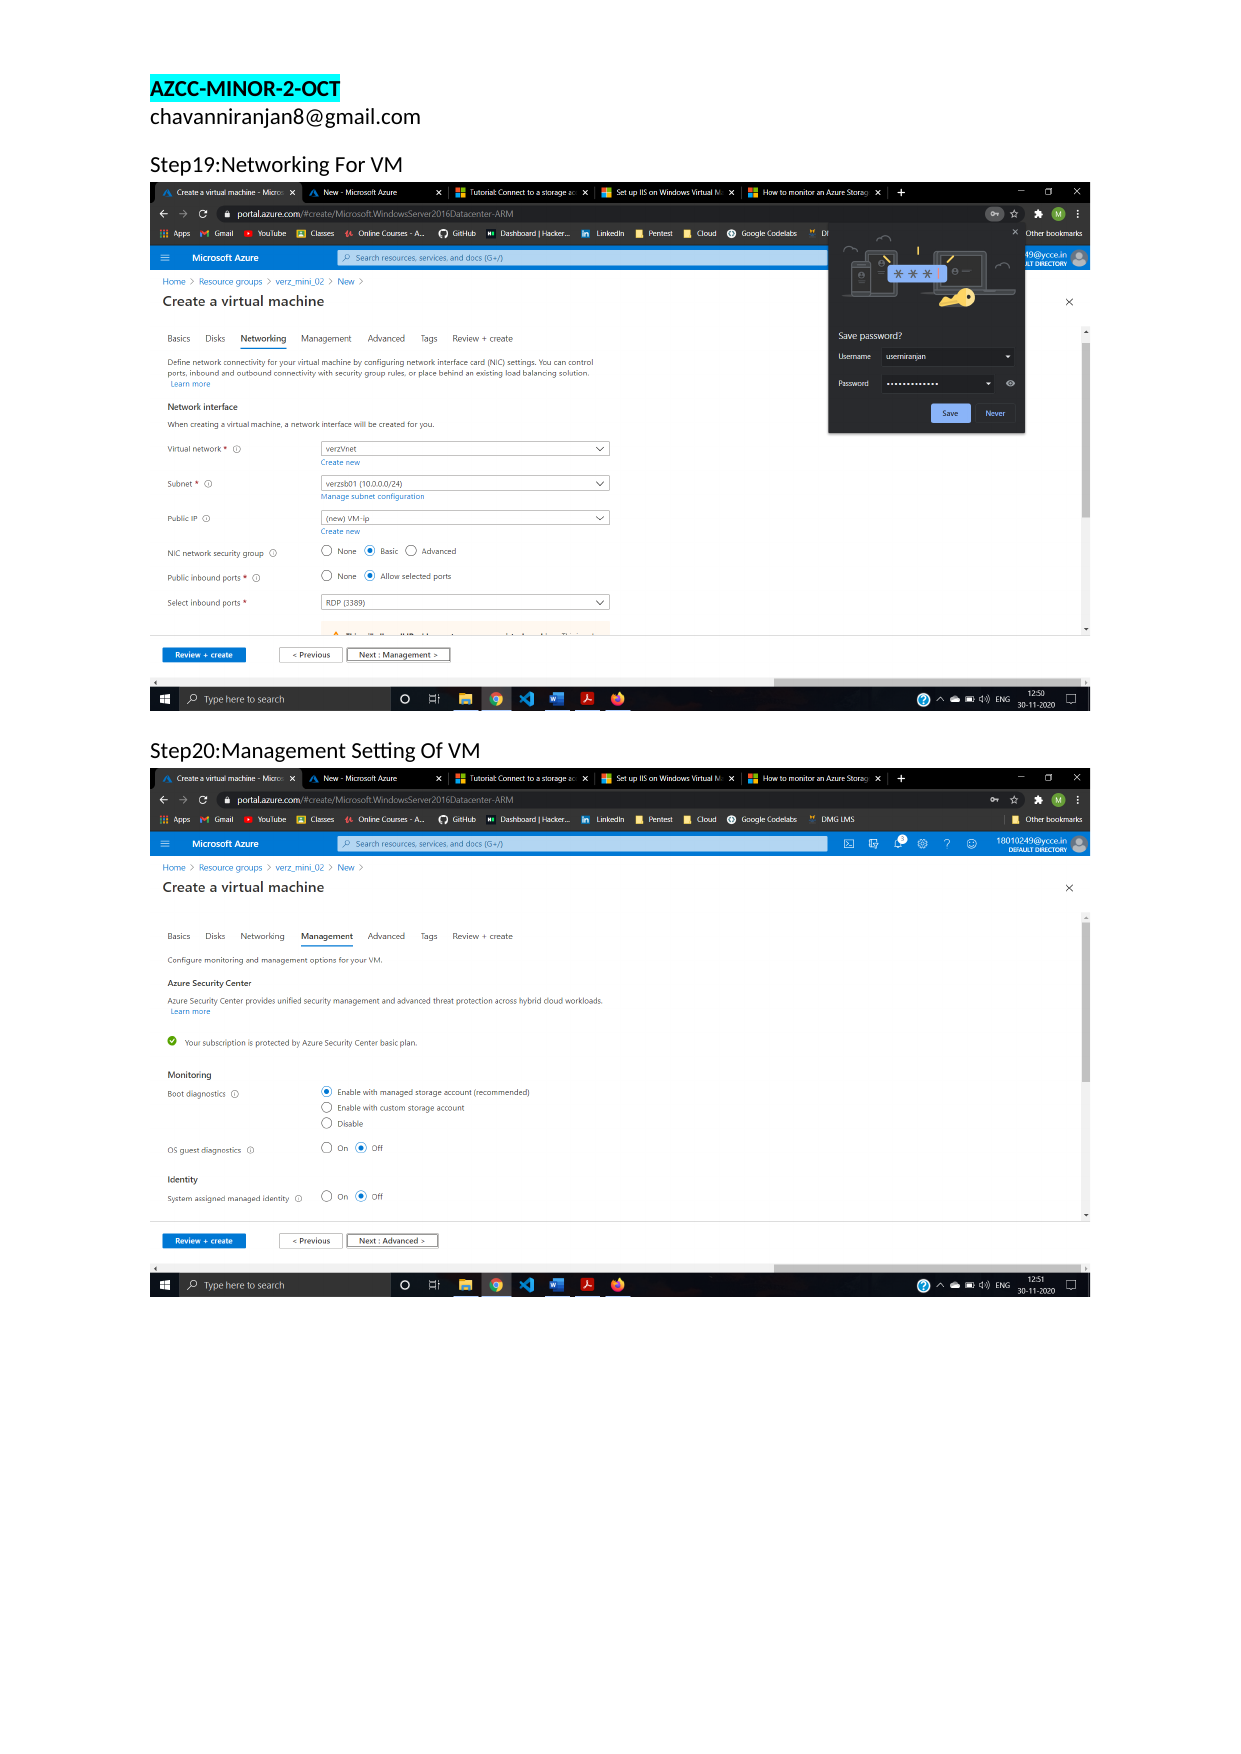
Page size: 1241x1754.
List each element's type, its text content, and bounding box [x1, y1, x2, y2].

picture [150, 182, 1091, 711]
picture [150, 768, 1091, 1297]
text Step20:Management Setting Of VM [150, 736, 1090, 768]
text Step19:Networking For VM [150, 150, 1090, 182]
